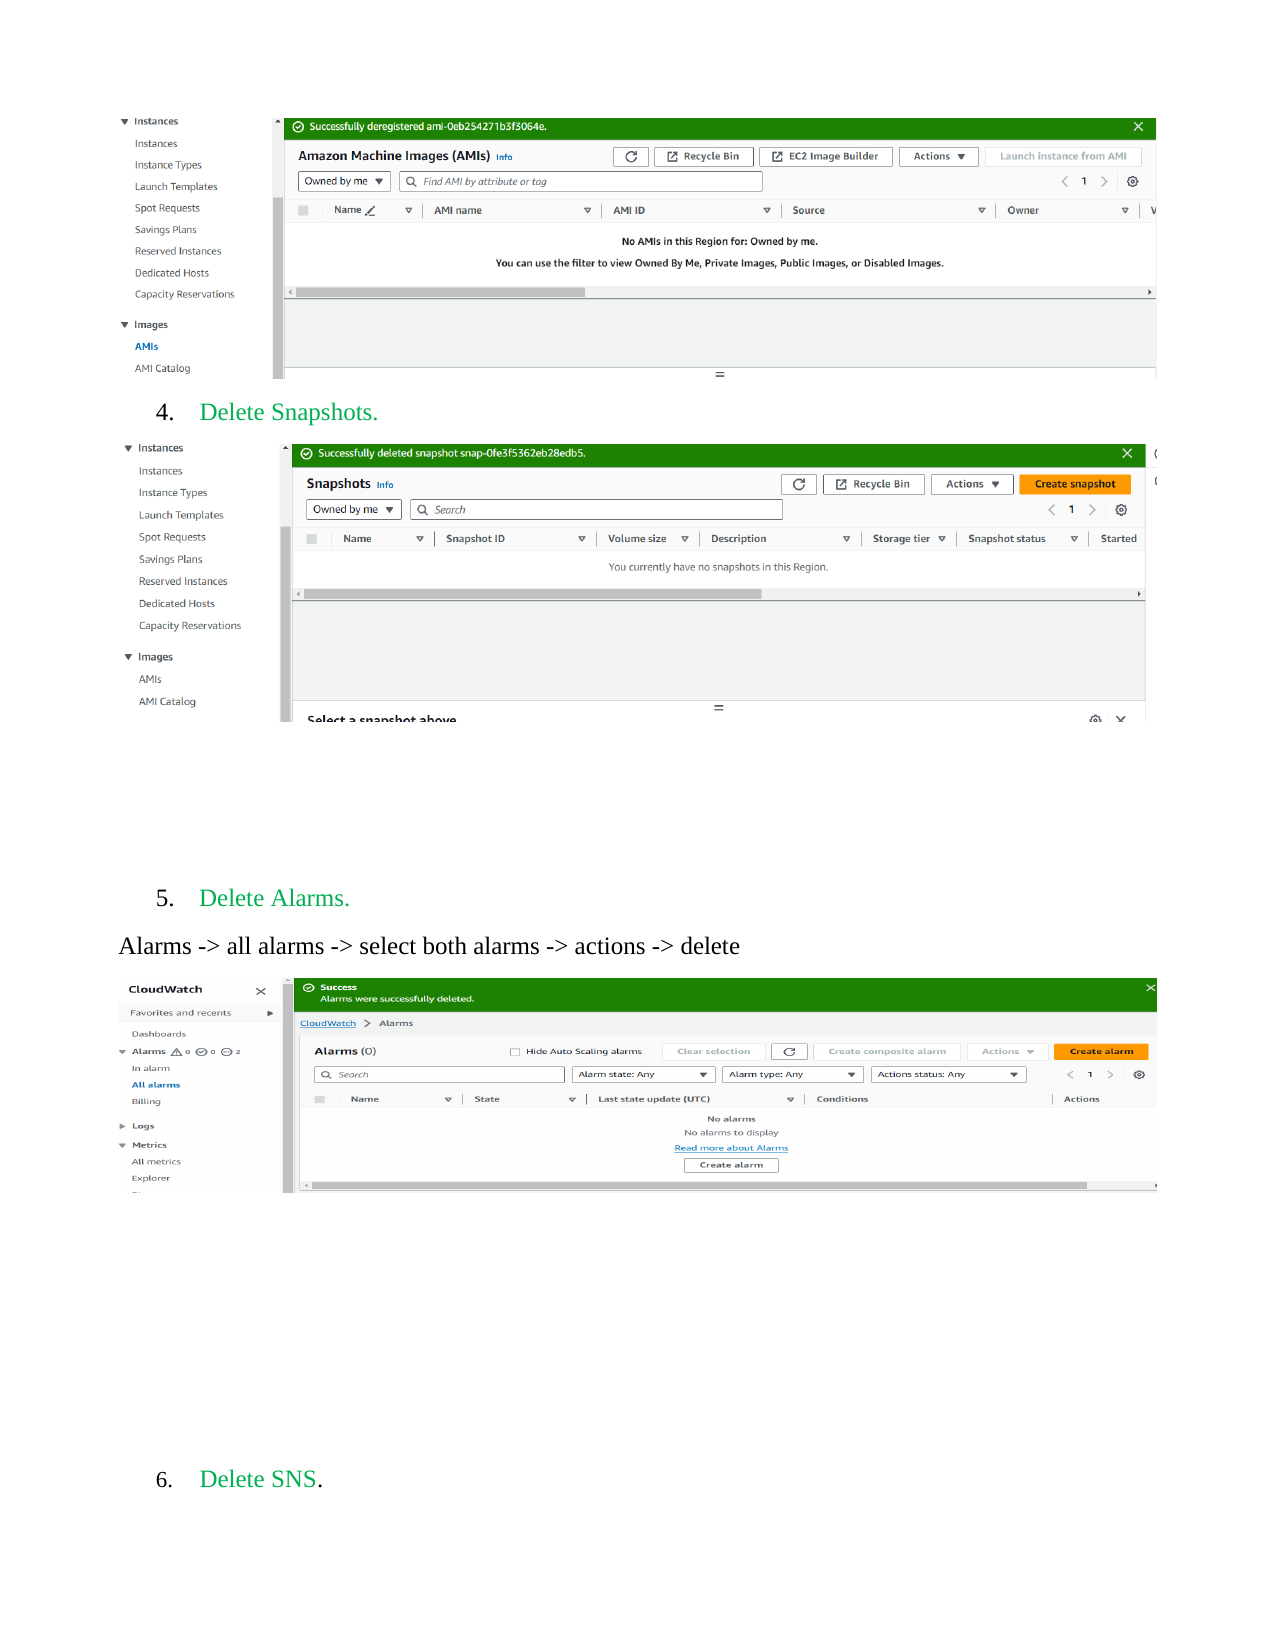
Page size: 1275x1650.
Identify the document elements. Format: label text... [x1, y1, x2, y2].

picture [118, 978, 1157, 1193]
picture [118, 118, 1157, 379]
list Delete Alarms. [156, 883, 1157, 912]
list Delete Snapshots. [156, 397, 1157, 426]
picture [118, 444, 1157, 722]
list Delete SNS. [156, 1464, 1157, 1493]
text Alarms -> all alarms -> select both alarms -> actions -> delete [118, 931, 1157, 960]
